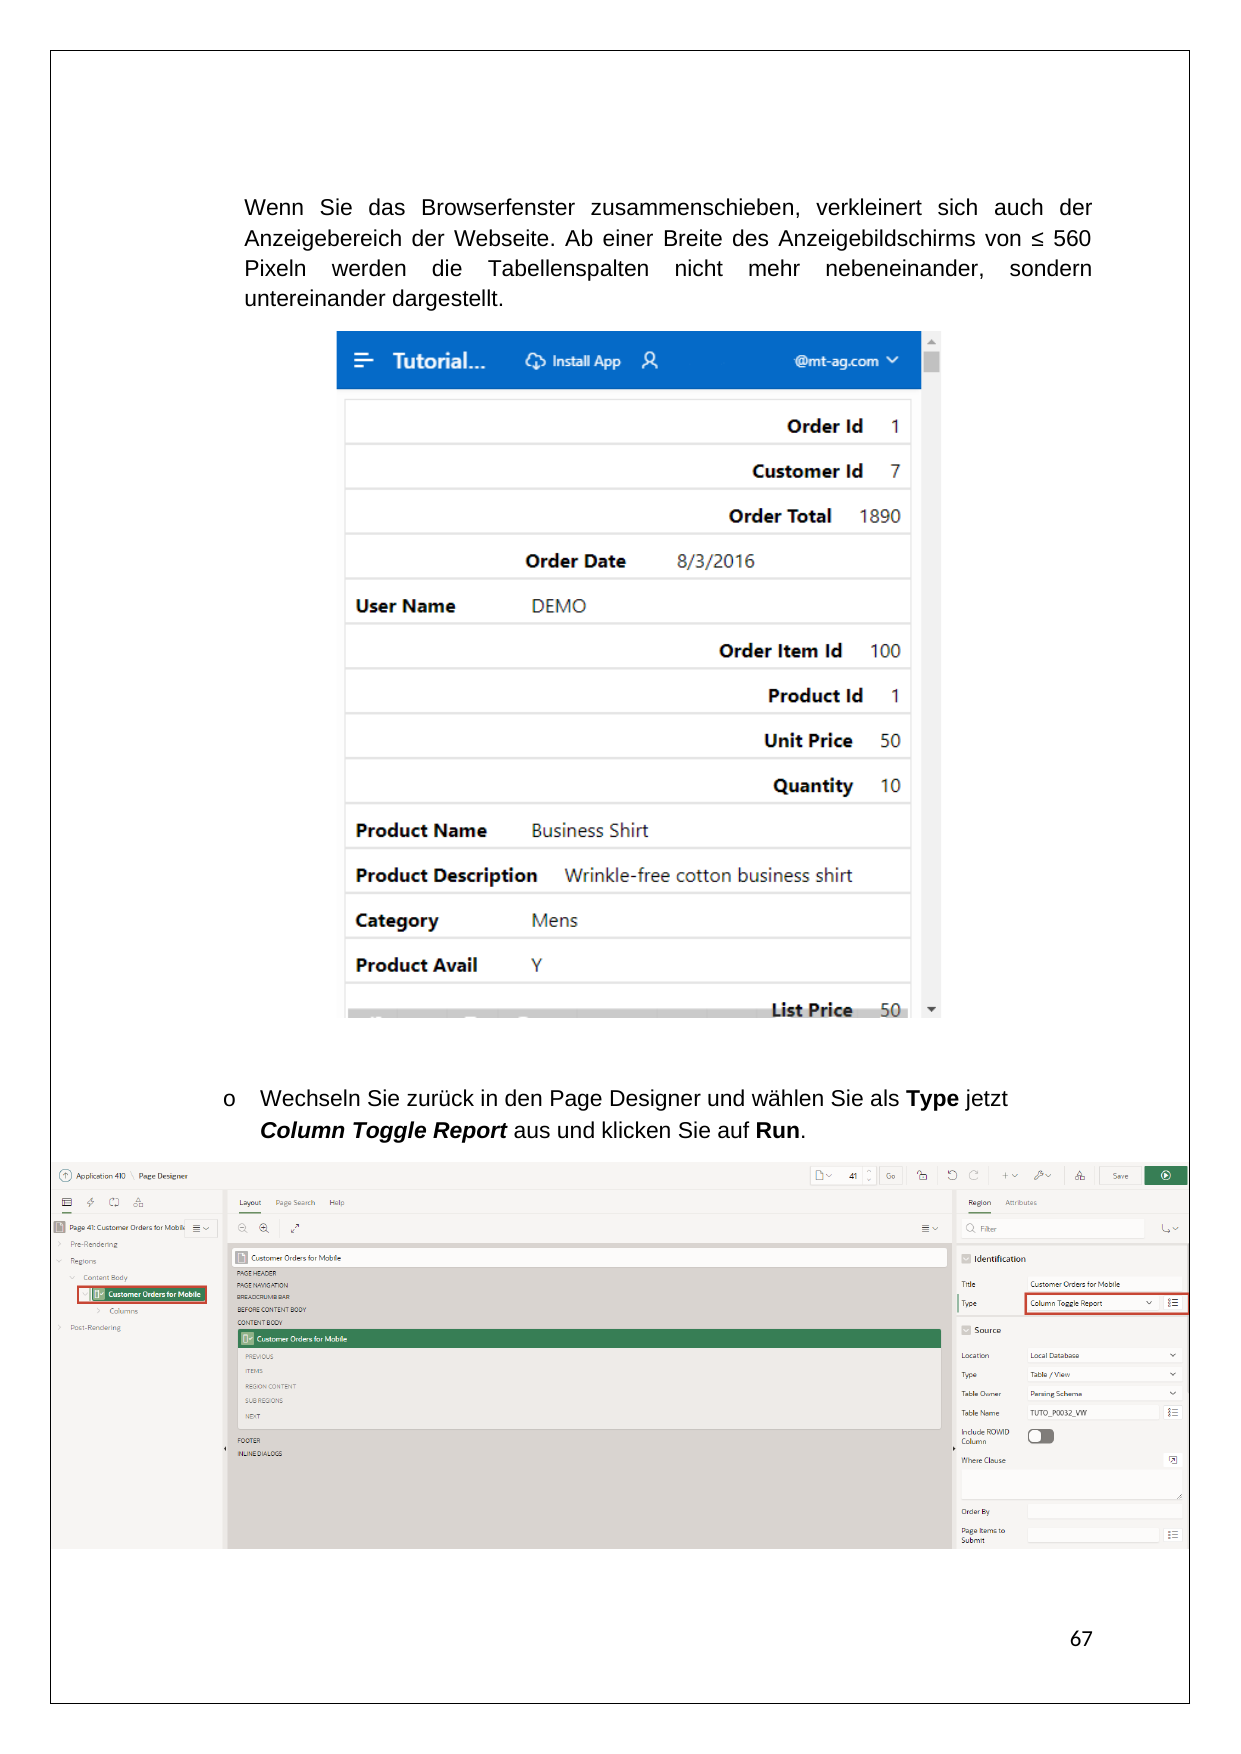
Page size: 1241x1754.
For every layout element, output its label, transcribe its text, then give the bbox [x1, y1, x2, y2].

text Wenn Sie das Browserfenster zusammenschieben, verkleinert sich auch der Anzeigebereich der Webseite. Ab einer Breite des Anzeigebildschirms von ≤ 560 Pixeln werden die Tabellenspalten nicht mehr nebeneinander, sondern untereinander dargestellt. [244, 194, 1093, 311]
picture [336, 331, 942, 1018]
list Wechseln Sie zurück in den Page Designer und wählen Sie als Type jetzt Column Toggle Report aus und klicken Sie auf Run. [222, 1085, 1093, 1144]
picture [51, 1162, 1189, 1549]
